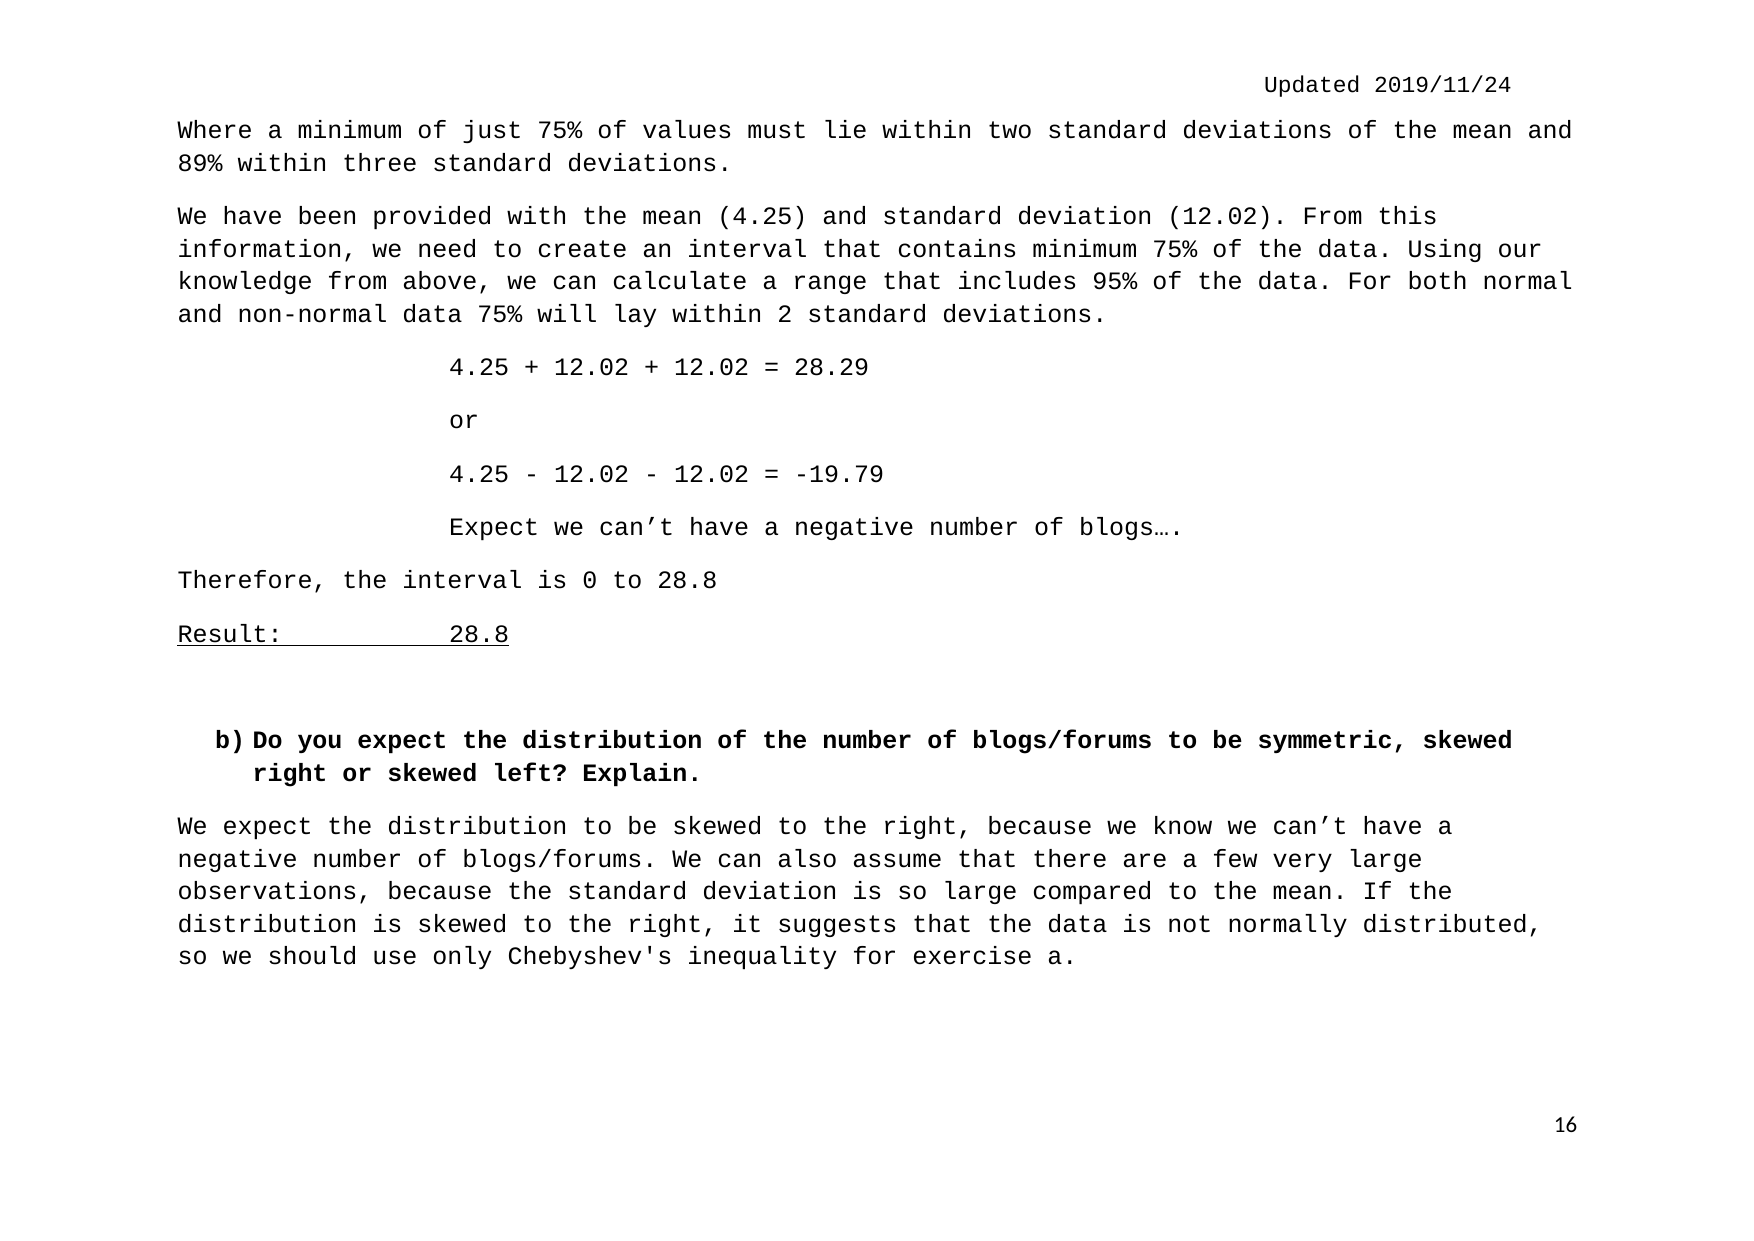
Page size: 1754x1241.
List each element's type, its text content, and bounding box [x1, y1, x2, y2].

text We expect the distribution to be skewed to the right, because we know we can’t have a negative number of blogs/forums. We can also assume that there are a few very large observations, because the standard deviation is so large compared to the mean. If the distribution is skewed to the right, it suggests that the data is not normally distributed, so we should use only Chebyshev's inequality for exercise a. [177, 814, 1577, 972]
text Where a minimum of just 75% of values must lie within two standard deviations of the mean and 89% within three standard deviations. [177, 118, 1577, 179]
text 4.25 - 12.02 - 12.02 = -19.79 [449, 461, 1577, 490]
text or [449, 408, 1577, 436]
list Do you expect the distribution of the number of blogs/forums to be symmetric, skewed right or skewed left? Explain. [215, 728, 1577, 789]
text 4.25 + 12.02 + 12.02 = 28.29 [449, 355, 1577, 383]
text Therefore, the interval is 0 to 28.8 [177, 568, 1577, 596]
text Result: 28.8 [177, 621, 1577, 650]
text Expect we can’t have a negative number of blogs…. [449, 515, 1577, 543]
text We have been provided with the mean (4.25) and standard deviation (12.02). From this information, we need to create an interval that contains minimum 75% of the data. Using our knowledge from above, we can calculate a range that includes 95% of the data. For both normal and non-normal data 75% will lay within 2 standard deviations. [177, 204, 1577, 330]
